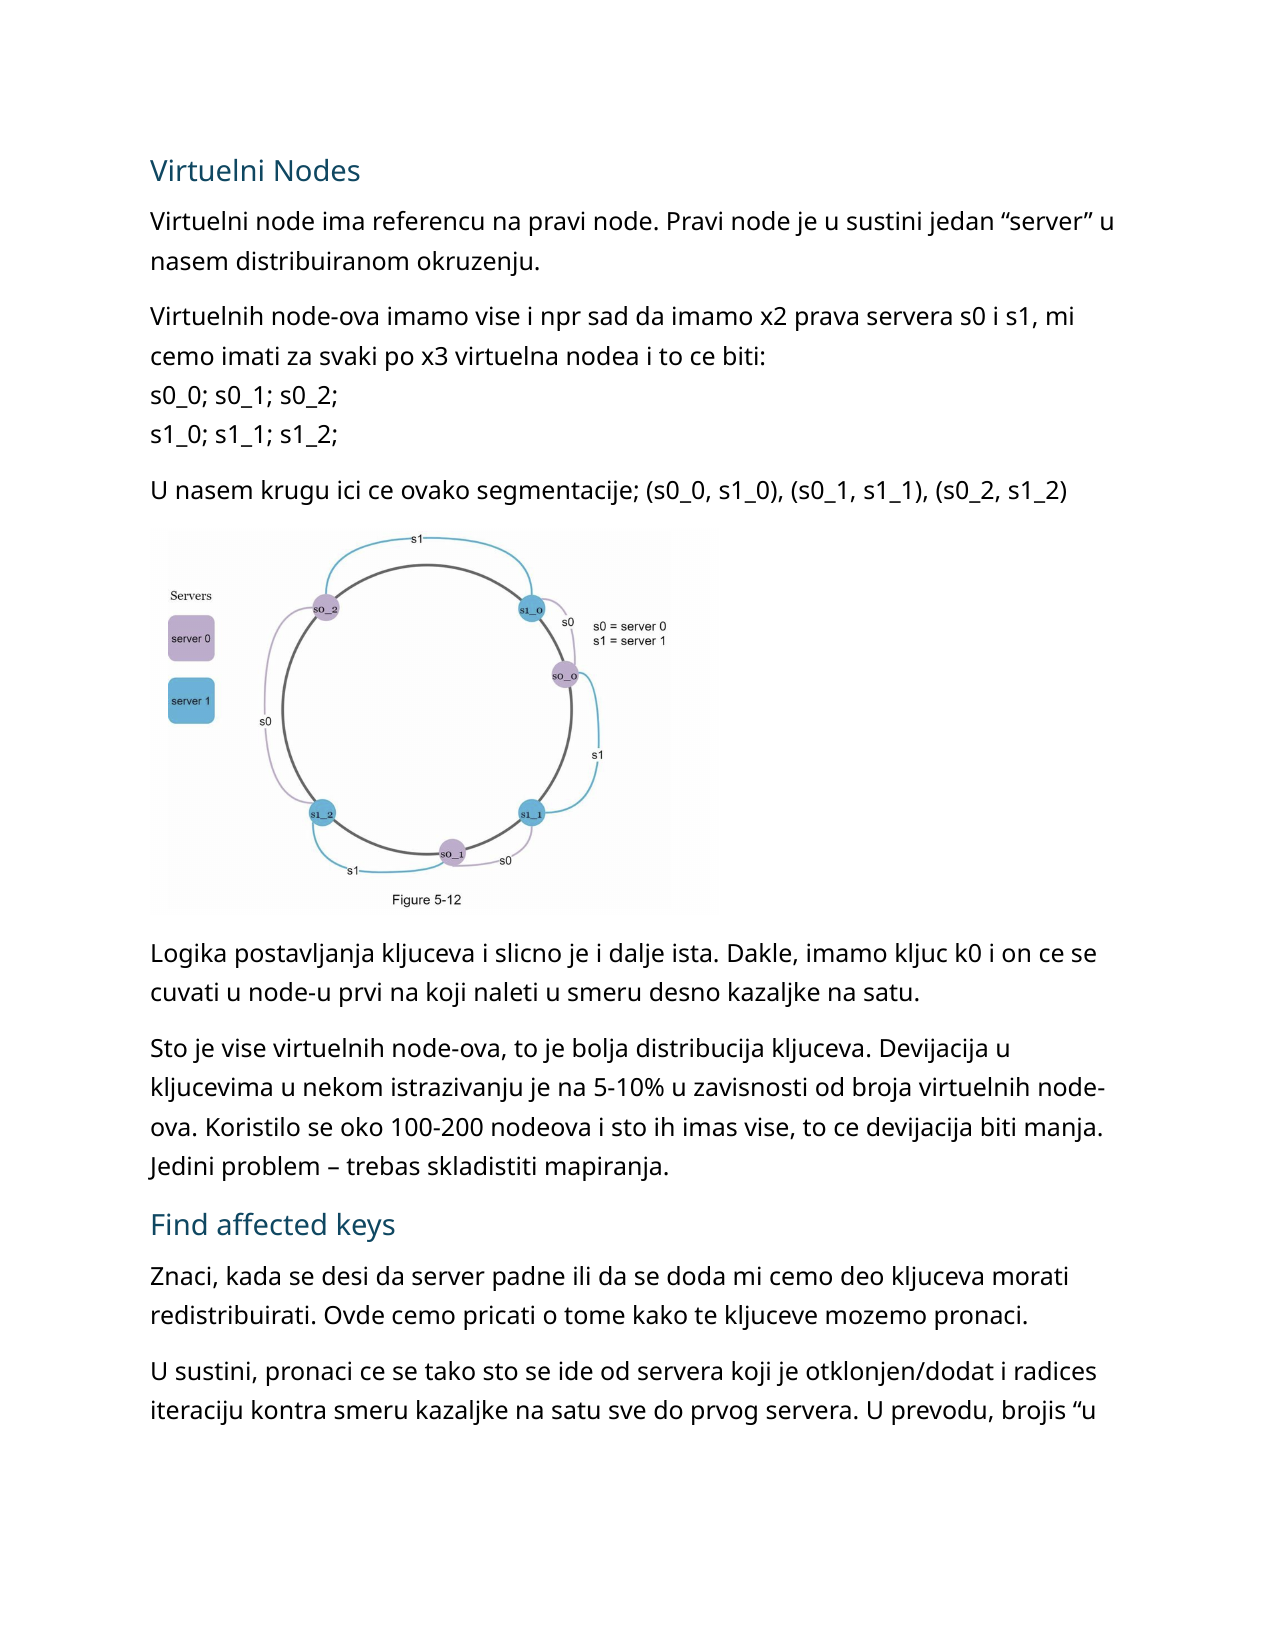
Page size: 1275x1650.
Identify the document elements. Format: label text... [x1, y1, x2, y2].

text Virtuelnih node-ova imamo vise i npr sad da imamo x2 prava servera s0 i s1, mi cemo imati za svaki po x3 virtuelna nodea i to ce biti: s0_0; s0_1; s0_2; s1_0; s1_1; s1_2; [150, 299, 1125, 451]
subtitle Find affected keys [150, 1204, 1125, 1244]
text Sto je vise virtuelnih node-ova, to je bolja distribucija kljuceva. Devijacija u kljucevima u nekom istrazivanju je na 5-10% u zavisnosti od broja virtuelnih node-ova. Koristilo se oko 100-200 nodeova i sto ih imas vise, to ce devijacija biti manja. Jedini problem – trebas skladistiti mapiranja. [150, 1031, 1125, 1182]
text U nasem krugu ici ce ovako segmentacije; (s0_0, s1_0), (s0_1, s1_1), (s0_2, s1_2) [150, 472, 1125, 506]
text Logika postavljanja kljuceva i slicno je i dalje ista. Dakle, imamo kljuc k0 i on ce se cuvati u node-u prvi na koji naleti u smeru desno kazaljke na satu. [150, 936, 1125, 1009]
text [150, 1353, 1125, 1426]
text Znaci, kada se desi da server padne ili da se doda mi cemo deo kljuceva morati redistribuirati. Ovde cemo pricati o tome kako te kljuceve mozemo pronaci. [150, 1258, 1125, 1331]
text Virtuelni node ima referencu na pravi node. Pravi node je u sustini jedan “server” u nasem distribuiranom okruzenju. [150, 204, 1125, 277]
picture [150, 528, 719, 915]
subtitle Virtuelni Nodes [150, 150, 1125, 190]
